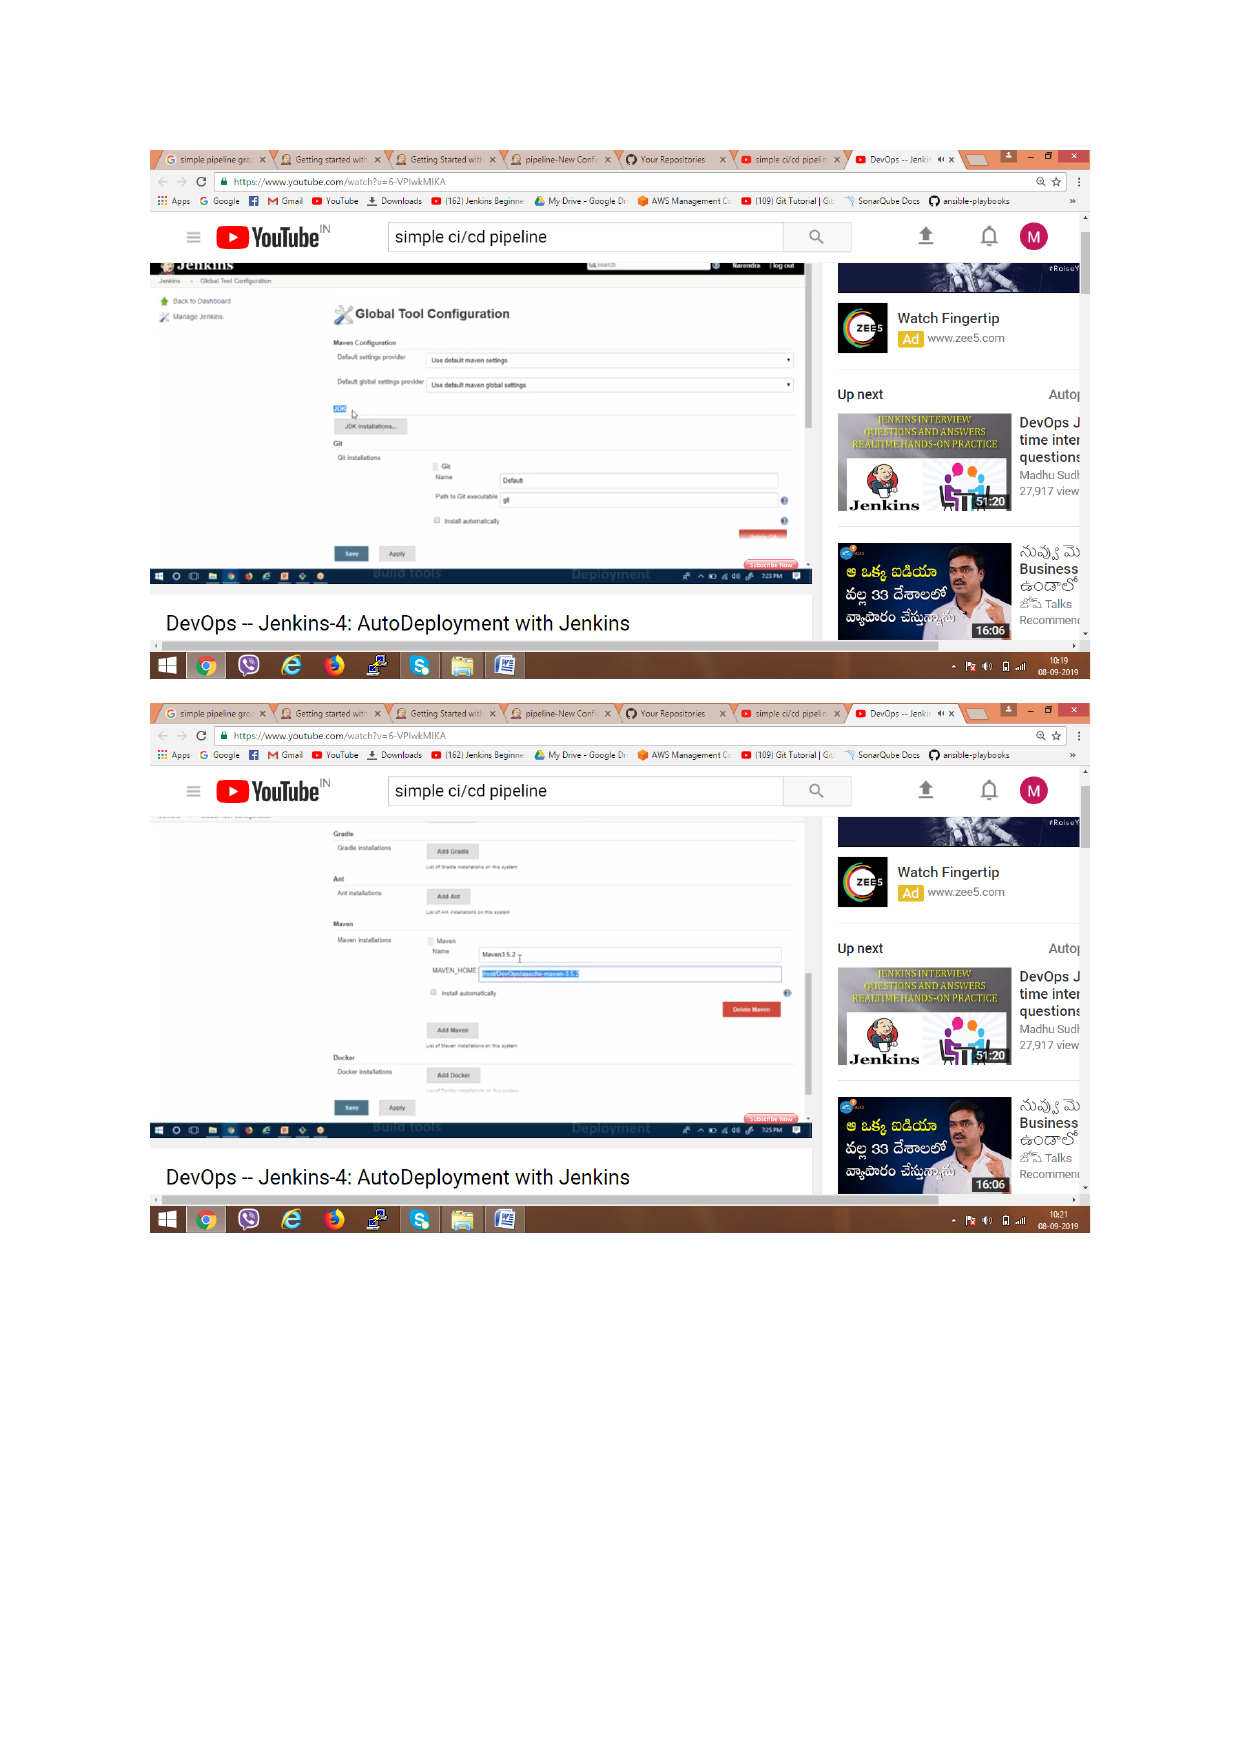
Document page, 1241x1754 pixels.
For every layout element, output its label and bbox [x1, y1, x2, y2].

picture [150, 703, 1091, 1233]
picture [150, 150, 1091, 679]
